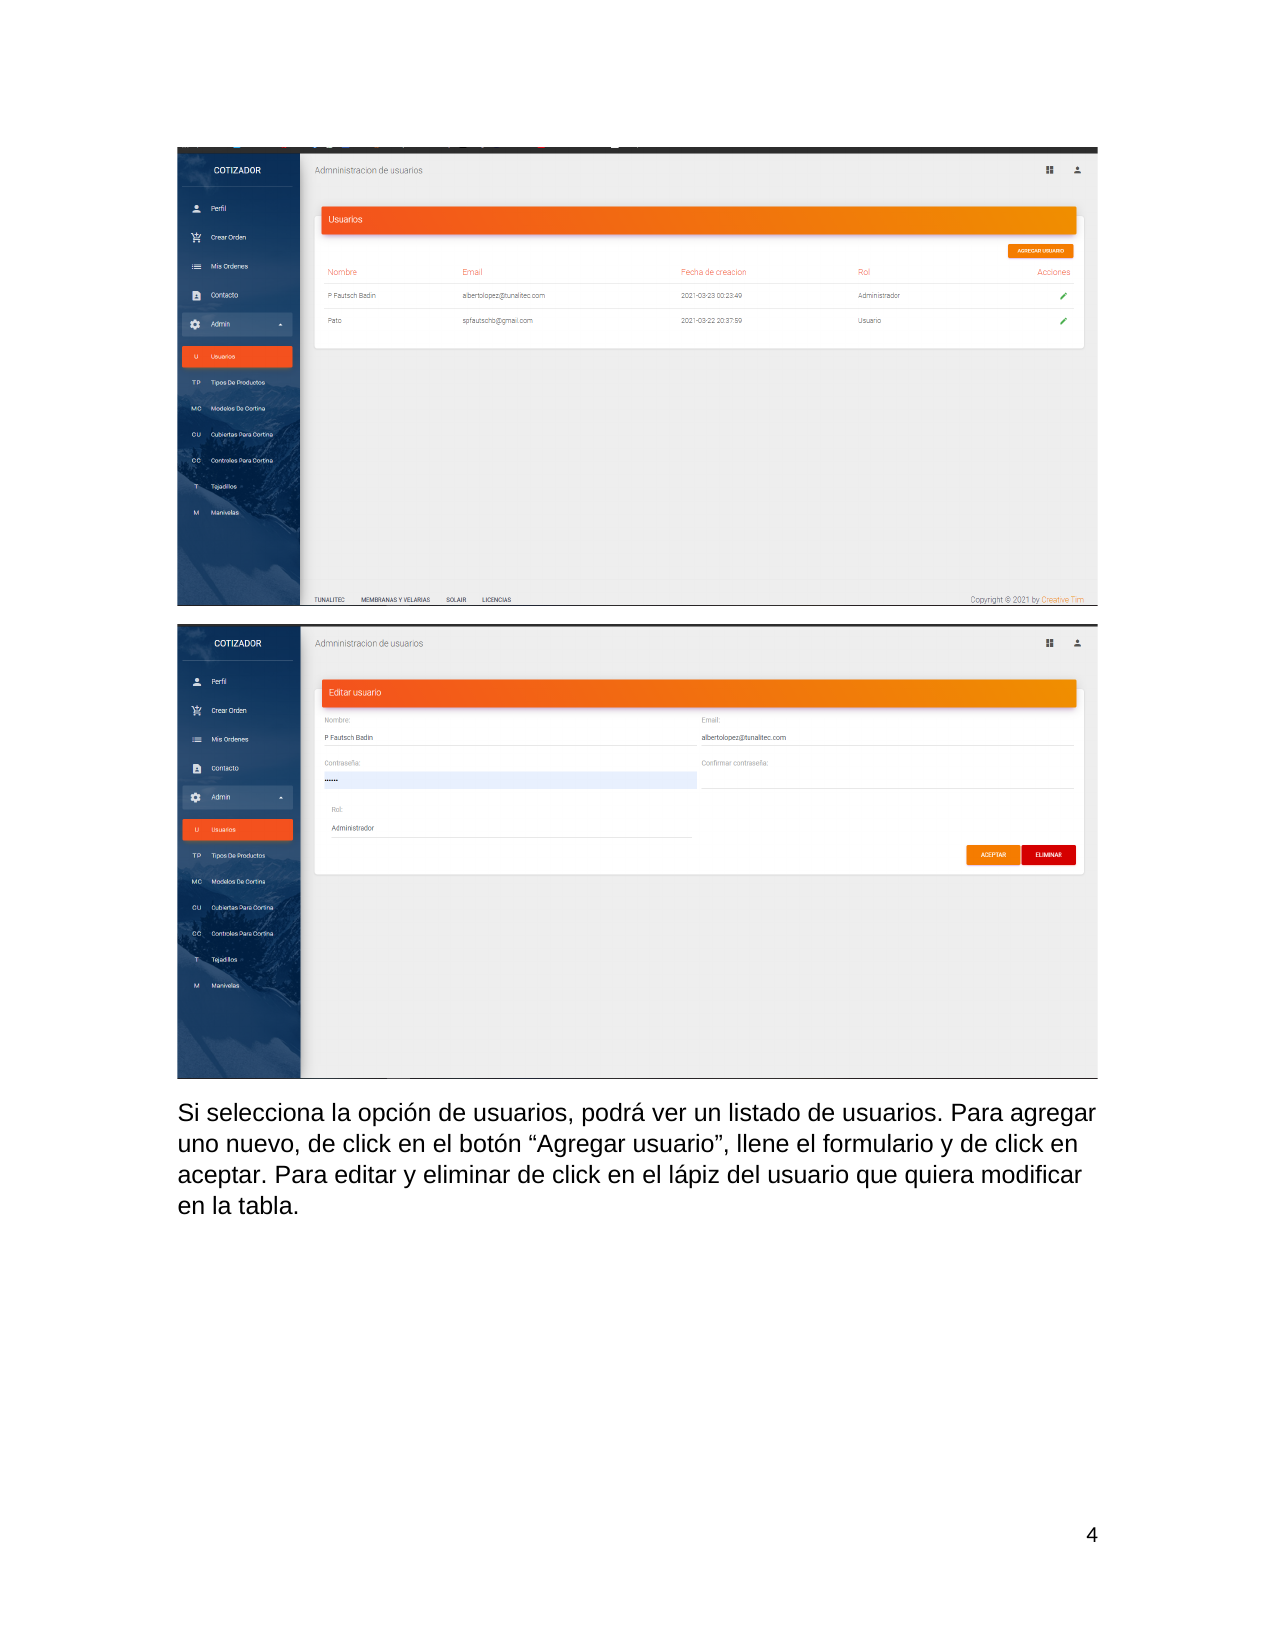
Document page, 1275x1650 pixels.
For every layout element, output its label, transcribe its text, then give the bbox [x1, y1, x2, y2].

picture [177, 147, 1098, 606]
text Si selecciona la opción de usuarios, podrá ver un listado de usuarios. Para agregar uno nuevo, de click en el botón “Agregar usuario”, llene el formulario y de click en aceptar. Para editar y eliminar de click en el lápiz del usuario que quiera modificar en la tabla. [177, 1097, 1098, 1219]
picture [177, 624, 1098, 1079]
